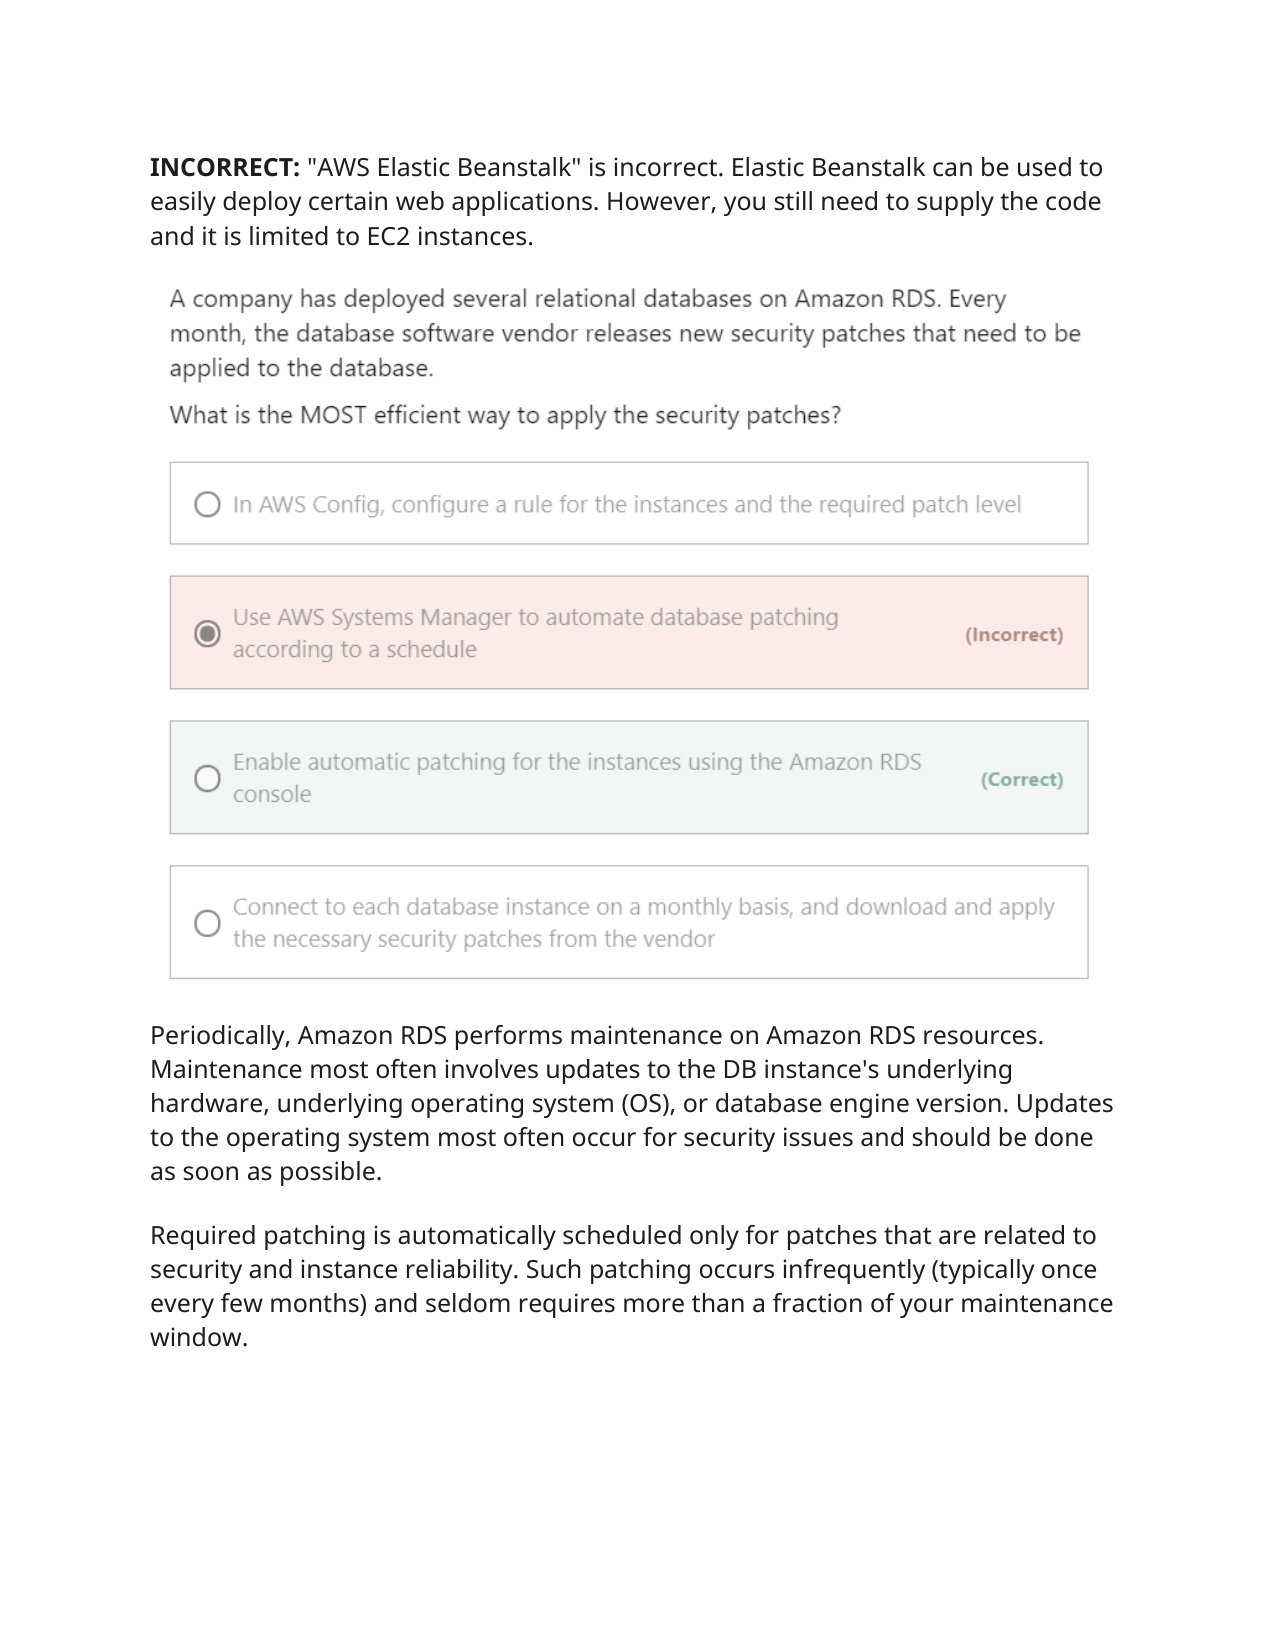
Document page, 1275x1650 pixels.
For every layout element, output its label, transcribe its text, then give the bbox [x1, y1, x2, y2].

picture [150, 281, 1125, 999]
text Required patching is automatically scheduled only for patches that are related to security and instance reliability. Such patching occurs infrequently (typically once every few months) and seldom requires more than a fraction of your maintenance window. [150, 1217, 1125, 1353]
text INCORRECT: "AWS Elastic Beanstalk" is incorrect. Elastic Beanstalk can be used to easily deploy certain web applications. However, you still need to supply the code and it is limited to EC2 instances. [150, 150, 1125, 252]
text Periodically, Amazon RDS performs maintenance on Amazon RDS resources. Maintenance most often involves updates to the DB instance's underlying hardware, underlying operating system (OS), or database engine version. Updates to the operating system most often occur for security issues and should be done as soon as possible. [150, 1018, 1125, 1188]
